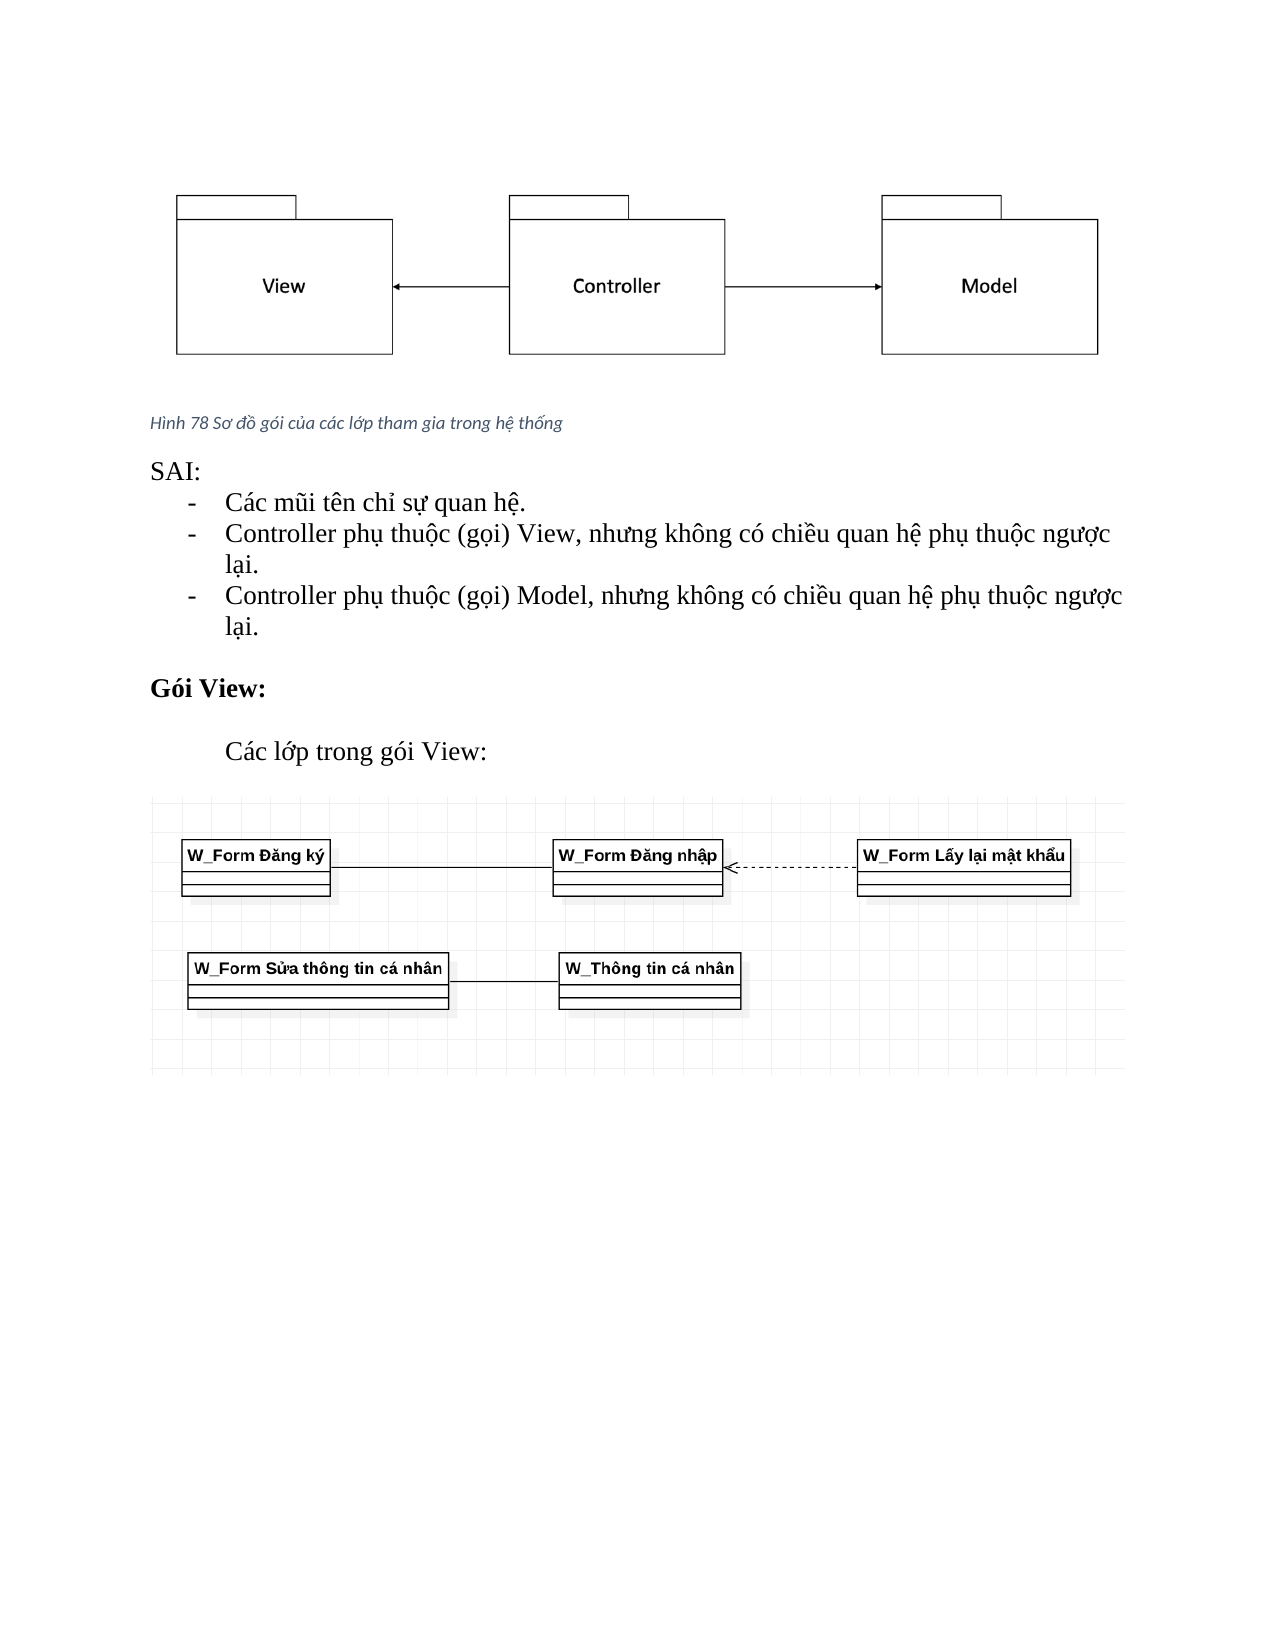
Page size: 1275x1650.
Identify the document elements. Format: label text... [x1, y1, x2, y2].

picture [150, 150, 1125, 411]
list Các mũi tên chỉ sự quan hệ. [187, 486, 1125, 517]
text Gói View: [150, 673, 1125, 704]
list Controller phụ thuộc (gọi) View, nhưng không có chiều quan hệ phụ thuộc ngược lại. [187, 517, 1125, 579]
list Controller phụ thuộc (gọi) Model, nhưng không có chiều quan hệ phụ thuộc ngược lại. [187, 579, 1125, 641]
text SAI: [150, 454, 1125, 486]
text Hình 78 Sơ đồ gói của các lớp tham gia trong hệ thống [150, 411, 1125, 434]
picture [150, 797, 1125, 1075]
text Các lớp trong gói View: [150, 735, 1125, 766]
